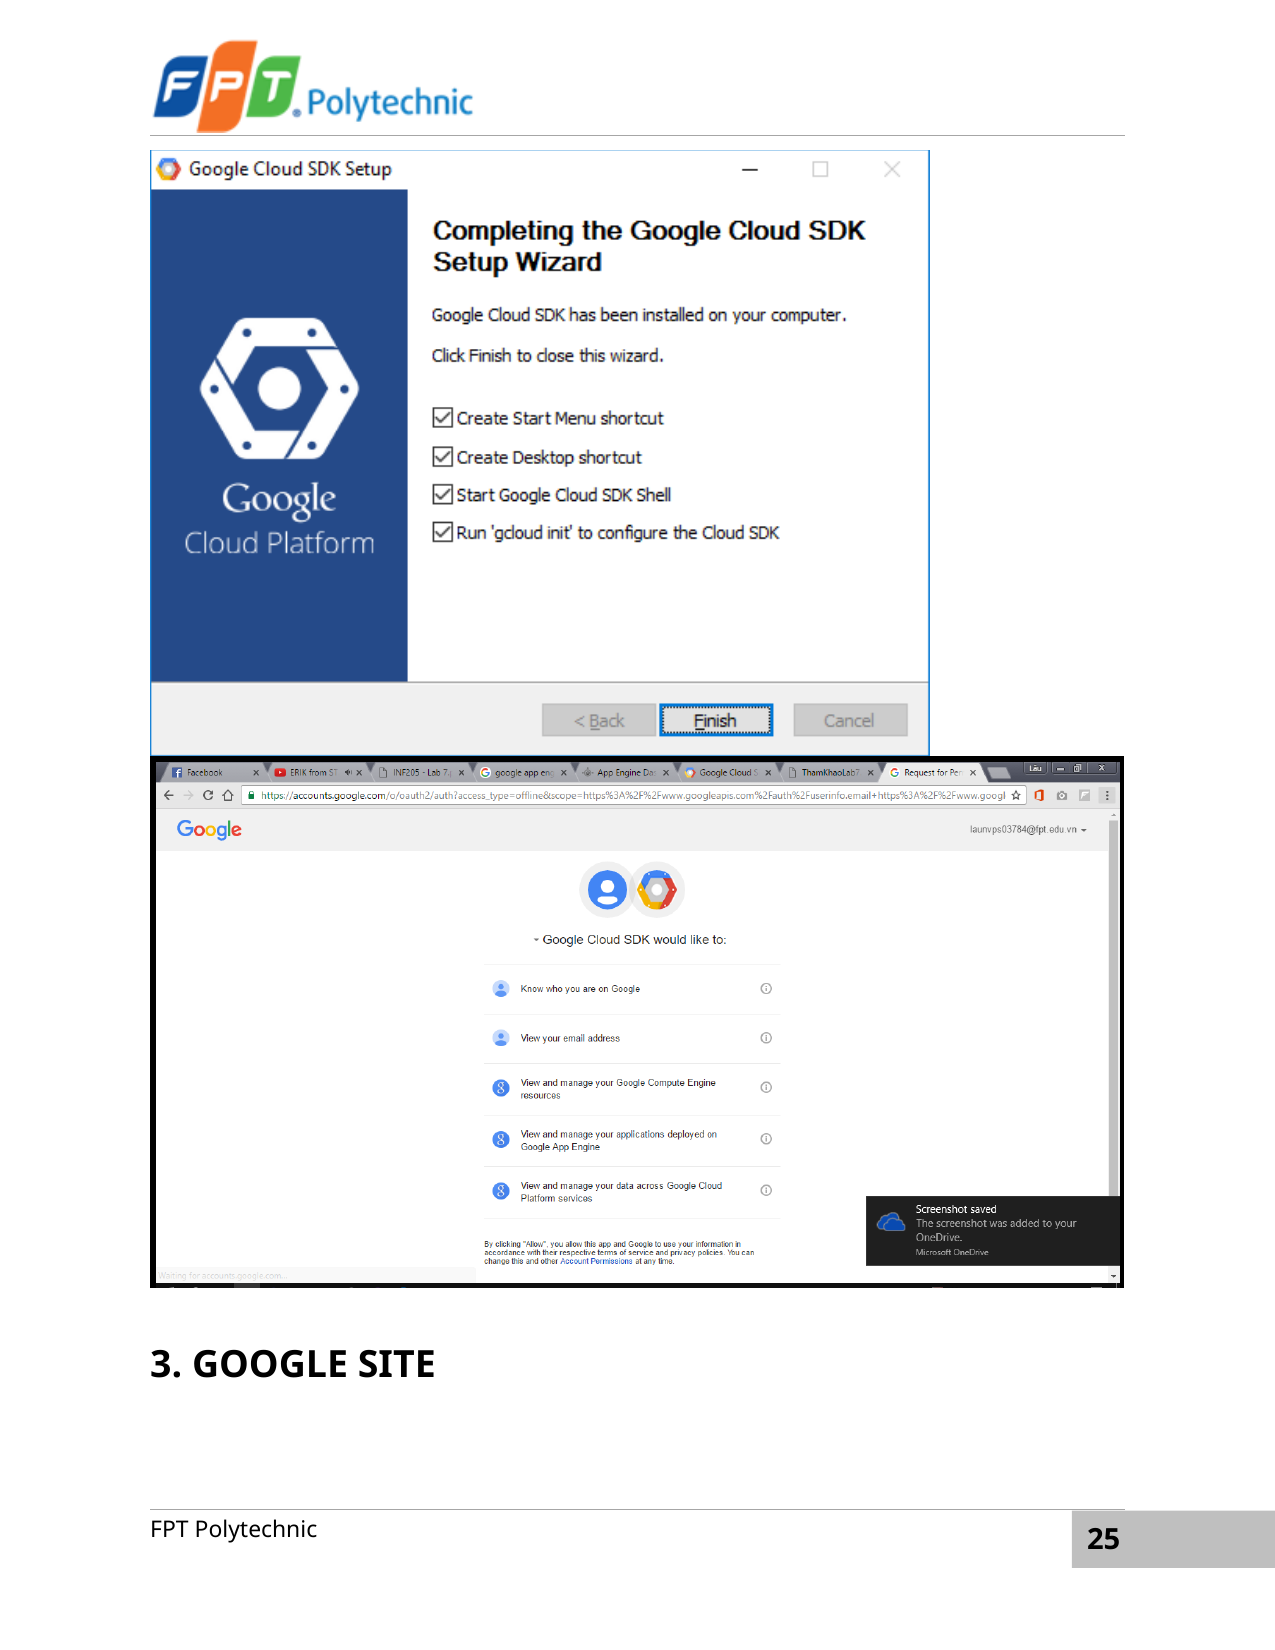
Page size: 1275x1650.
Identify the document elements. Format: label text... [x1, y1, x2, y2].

picture [150, 150, 1124, 1288]
picture [150, 37, 482, 133]
subtitle Google Site [150, 1338, 1125, 1389]
